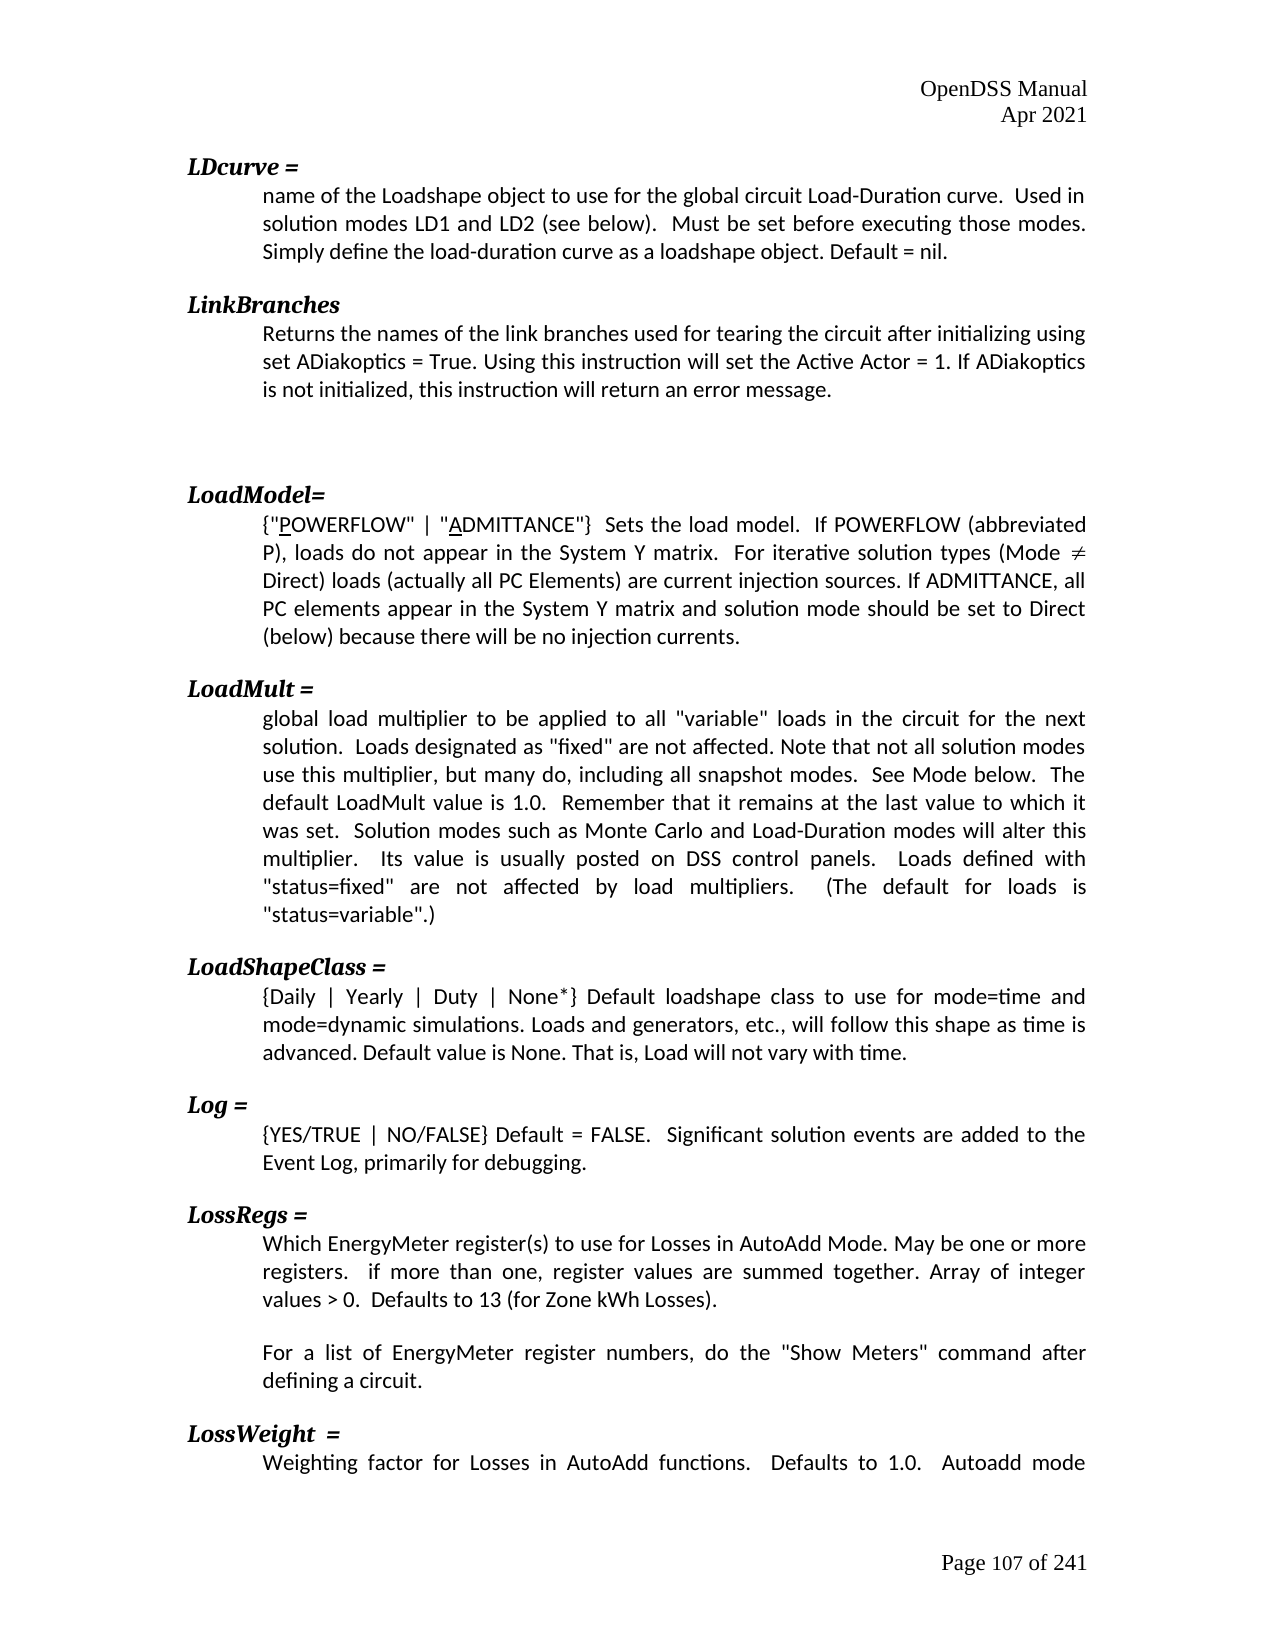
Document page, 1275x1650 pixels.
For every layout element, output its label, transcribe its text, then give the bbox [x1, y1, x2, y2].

text name of the Loadshape object to use for the global circuit Load-Duration curve. Used in solution modes LD1 and LD2 (see below). Must be set before executing those modes. Simply define the load-duration curve as a loadshape object. Default = nil. [262, 181, 1087, 266]
subtitle LDcurve = [187, 153, 1087, 181]
subtitle LossRegs = [187, 1201, 1087, 1229]
subtitle LoadShapeClass = [187, 953, 1087, 982]
text Returns the names of the link branches used for tearing the circuit after initializing using set ADiakoptics = True. Using this instruction will set the Active Actor = 1. If ADiakoptics is not initialized, this instruction will return an error message. [262, 319, 1087, 403]
text {Daily | Yearly | Duty | None*} Default loadshape class to use for mode=time and mode=dynamic simulations. Loads and generators, etc., will follow this shape as time is advanced. Default value is None. That is, Load will not vary with time. [262, 982, 1087, 1066]
subtitle LossWeight = [187, 1419, 1087, 1448]
text Which EnergyMeter register(s) to use for Losses in AutoAdd Mode. May be one or more registers. if more than one, register values are summed together. Array of integer values > 0. Defaults to 13 (for Zone kWh Losses). [262, 1229, 1087, 1313]
text For a list of EnergyMeter register numbers, do the "Show Meters" command after defining a circuit. [262, 1338, 1087, 1394]
text {YES/TRUE | NO/FALSE} Default = FALSE. Significant solution events are added to the Event Log, primarily for debugging. [262, 1120, 1087, 1176]
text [262, 1448, 1087, 1476]
subtitle LoadMult = [187, 675, 1087, 704]
text global load multiplier to be applied to all "variable" loads in the circuit for the next solution. Loads designated as "fixed" are not affected. Note that not all solution modes use this multiplier, but many do, including all snapshot modes. See Mode below. The default LoadMult value is 1.0. Remember that it remains at the last value to which it was set. Solution modes such as and Load-Duration modes will alter this multiplier. Its value is usually posted on DSS control panels. Loads defined with "status=fixed" are not affected by load multipliers. (The default for loads is "status=variable".) [262, 704, 1087, 928]
subtitle Log = [187, 1091, 1087, 1120]
subtitle LinkBranches [187, 291, 1087, 319]
subtitle LoadModel= [187, 481, 1087, 510]
text {"POWERFLOW" | "ADMITTANCE"} Sets the load model. If POWERFLOW (abbreviated P), loads do not appear in the System Y matrix. For iterative solution types (Mode Direct) loads (actually all PC Elements) are current injection sources. If ADMITTANCE, all PC elements appear in the System Y matrix and solution mode should be set to Direct (below) because there will be no injection currents. [262, 510, 1087, 650]
